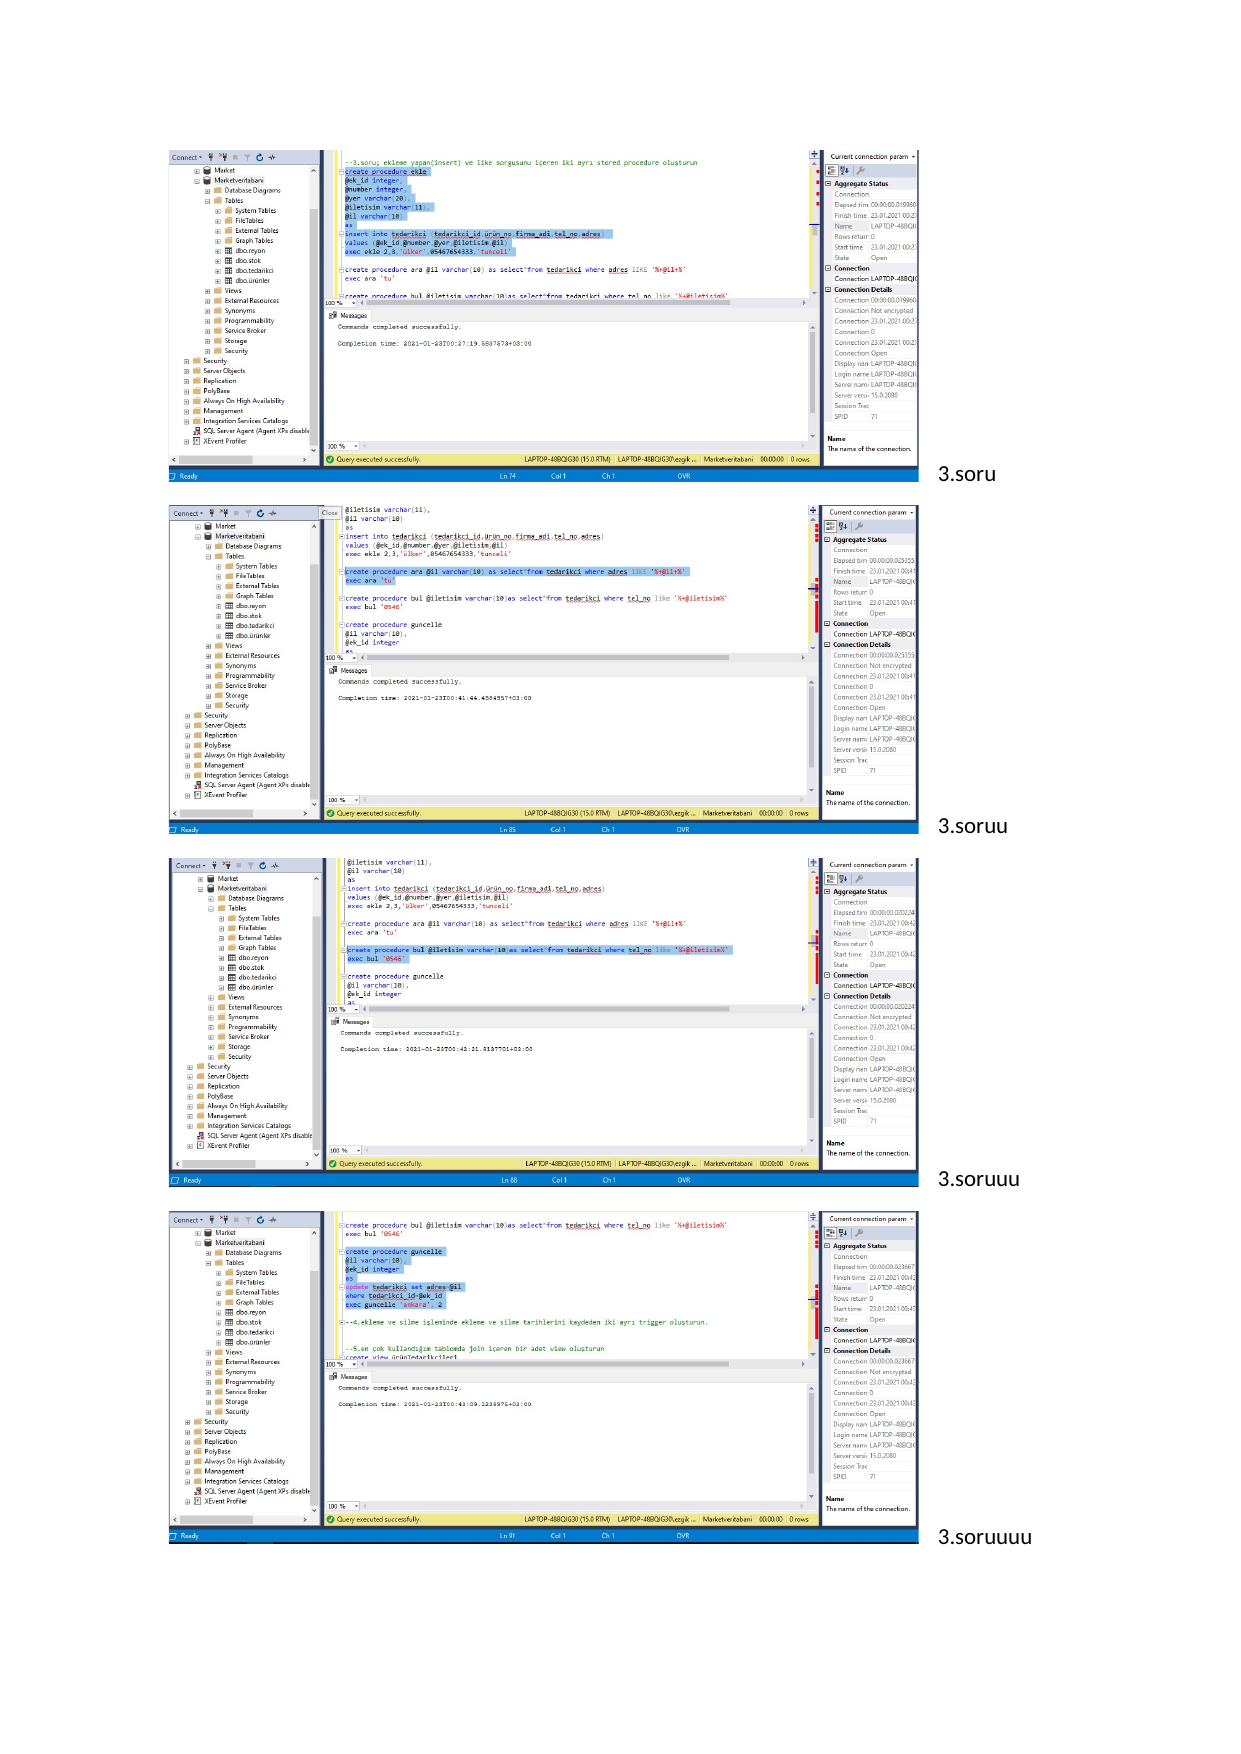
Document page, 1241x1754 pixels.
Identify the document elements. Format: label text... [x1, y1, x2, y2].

text 3.soru [150, 150, 1090, 487]
text 3.soruuu [150, 858, 1090, 1192]
text 3.soruu [150, 506, 1090, 840]
text 3.soruuuu [150, 1211, 1090, 1550]
